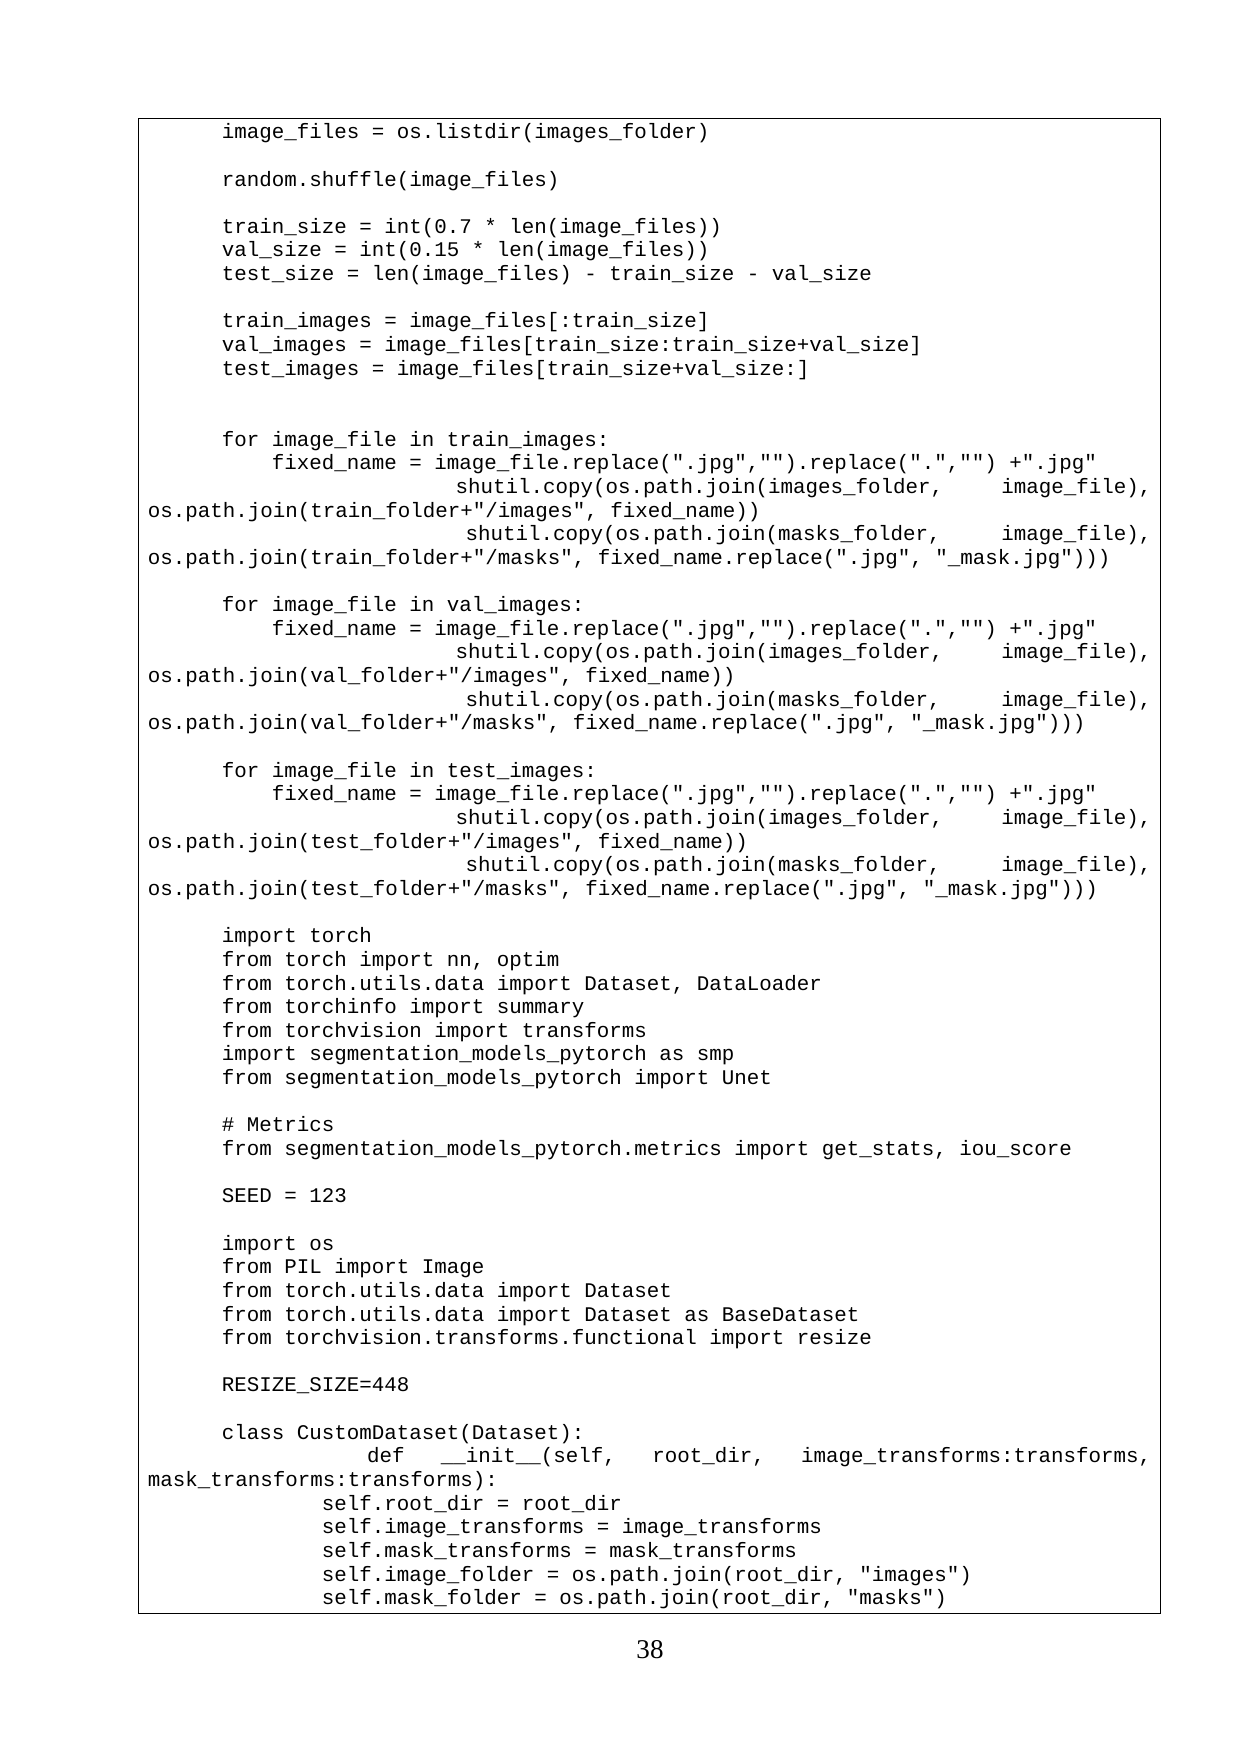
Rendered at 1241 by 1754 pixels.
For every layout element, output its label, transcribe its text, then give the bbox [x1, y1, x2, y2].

text shutil.copy(os.path.join(masks_folder, image_file), os.path.join(train_folder+"/masks", fixed_name.replace(".jpg", "_mask.jpg"))) [148, 523, 1152, 571]
text from torchvision.transforms.functional import resize [148, 1327, 1152, 1351]
text shutil.copy(os.path.join(images_folder, image_file), os.path.join(train_folder+"/images", fixed_name)) [148, 476, 1152, 523]
text # Metrics [148, 1114, 1152, 1138]
text self.image_transforms = image_transforms [148, 1516, 1152, 1540]
text from torch.utils.data import Dataset as BaseDataset [148, 1303, 1152, 1327]
text shutil.copy(os.path.join(images_folder, image_file), os.path.join(val_folder+"/images", fixed_name)) [148, 641, 1152, 689]
text fixed_name = image_file.replace(".jpg","").replace(".","") +".jpg" [148, 783, 1152, 807]
text import segmentation_models_pytorch as smp [148, 1043, 1152, 1067]
text shutil.copy(os.path.join(masks_folder, image_file), os.path.join(val_folder+"/masks", fixed_name.replace(".jpg", "_mask.jpg"))) [148, 689, 1152, 736]
text val_images = image_files[train_size:train_size+val_size] [148, 334, 1152, 358]
text self.mask_folder = os.path.join(root_dir, "masks") [139, 1584, 1160, 1613]
text fixed_name = image_file.replace(".jpg","").replace(".","") +".jpg" [148, 452, 1152, 476]
text train_size = int(0.7 * len(image_files)) [148, 216, 1152, 239]
text test_size = len(image_files) - train_size - val_size [148, 263, 1152, 287]
text shutil.copy(os.path.join(masks_folder, image_file), os.path.join(test_folder+"/masks", fixed_name.replace(".jpg", "_mask.jpg"))) [148, 854, 1152, 902]
text train_images = image_files[:train_size] [148, 310, 1152, 334]
text RESIZE_SIZE=448 [148, 1374, 1152, 1398]
text val_size = int(0.15 * len(image_files)) [148, 239, 1152, 263]
text test_images = image_files[train_size+val_size:] [148, 358, 1152, 381]
text self.root_dir = root_dir [148, 1493, 1152, 1516]
text self.image_folder = os.path.join(root_dir, "images") [148, 1564, 1152, 1584]
text SEED = 123 [148, 1185, 1152, 1209]
text from torch import nn, optim [148, 949, 1152, 972]
text from torchinfo import summary [148, 996, 1152, 1020]
text for image_file in test_images: [148, 760, 1152, 783]
text self.mask_transforms = mask_transforms [148, 1540, 1152, 1564]
text def __init__(self, root_dir, image_transforms:transforms, mask_transforms:transforms): [148, 1445, 1152, 1493]
text random.shuffle(image_files) [148, 168, 1152, 192]
text import os [148, 1233, 1152, 1256]
text from torch.utils.data import Dataset [148, 1280, 1152, 1303]
text image_files = os.listdir(images_folder) [139, 119, 1160, 145]
text from segmentation_models_pytorch import Unet [148, 1067, 1152, 1091]
text class CustomDataset(Dataset): [148, 1422, 1152, 1445]
text from torch.utils.data import Dataset, DataLoader [148, 972, 1152, 996]
text fixed_name = image_file.replace(".jpg","").replace(".","") +".jpg" [148, 618, 1152, 641]
text for image_file in val_images: [148, 594, 1152, 618]
text shutil.copy(os.path.join(images_folder, image_file), os.path.join(test_folder+"/images", fixed_name)) [148, 807, 1152, 854]
text from segmentation_models_pytorch.metrics import get_stats, iou_score [148, 1138, 1152, 1162]
text from PIL import Image [148, 1256, 1152, 1280]
text import torch [148, 925, 1152, 949]
text from torchvision import transforms [148, 1020, 1152, 1043]
text for image_file in train_images: [148, 429, 1152, 452]
